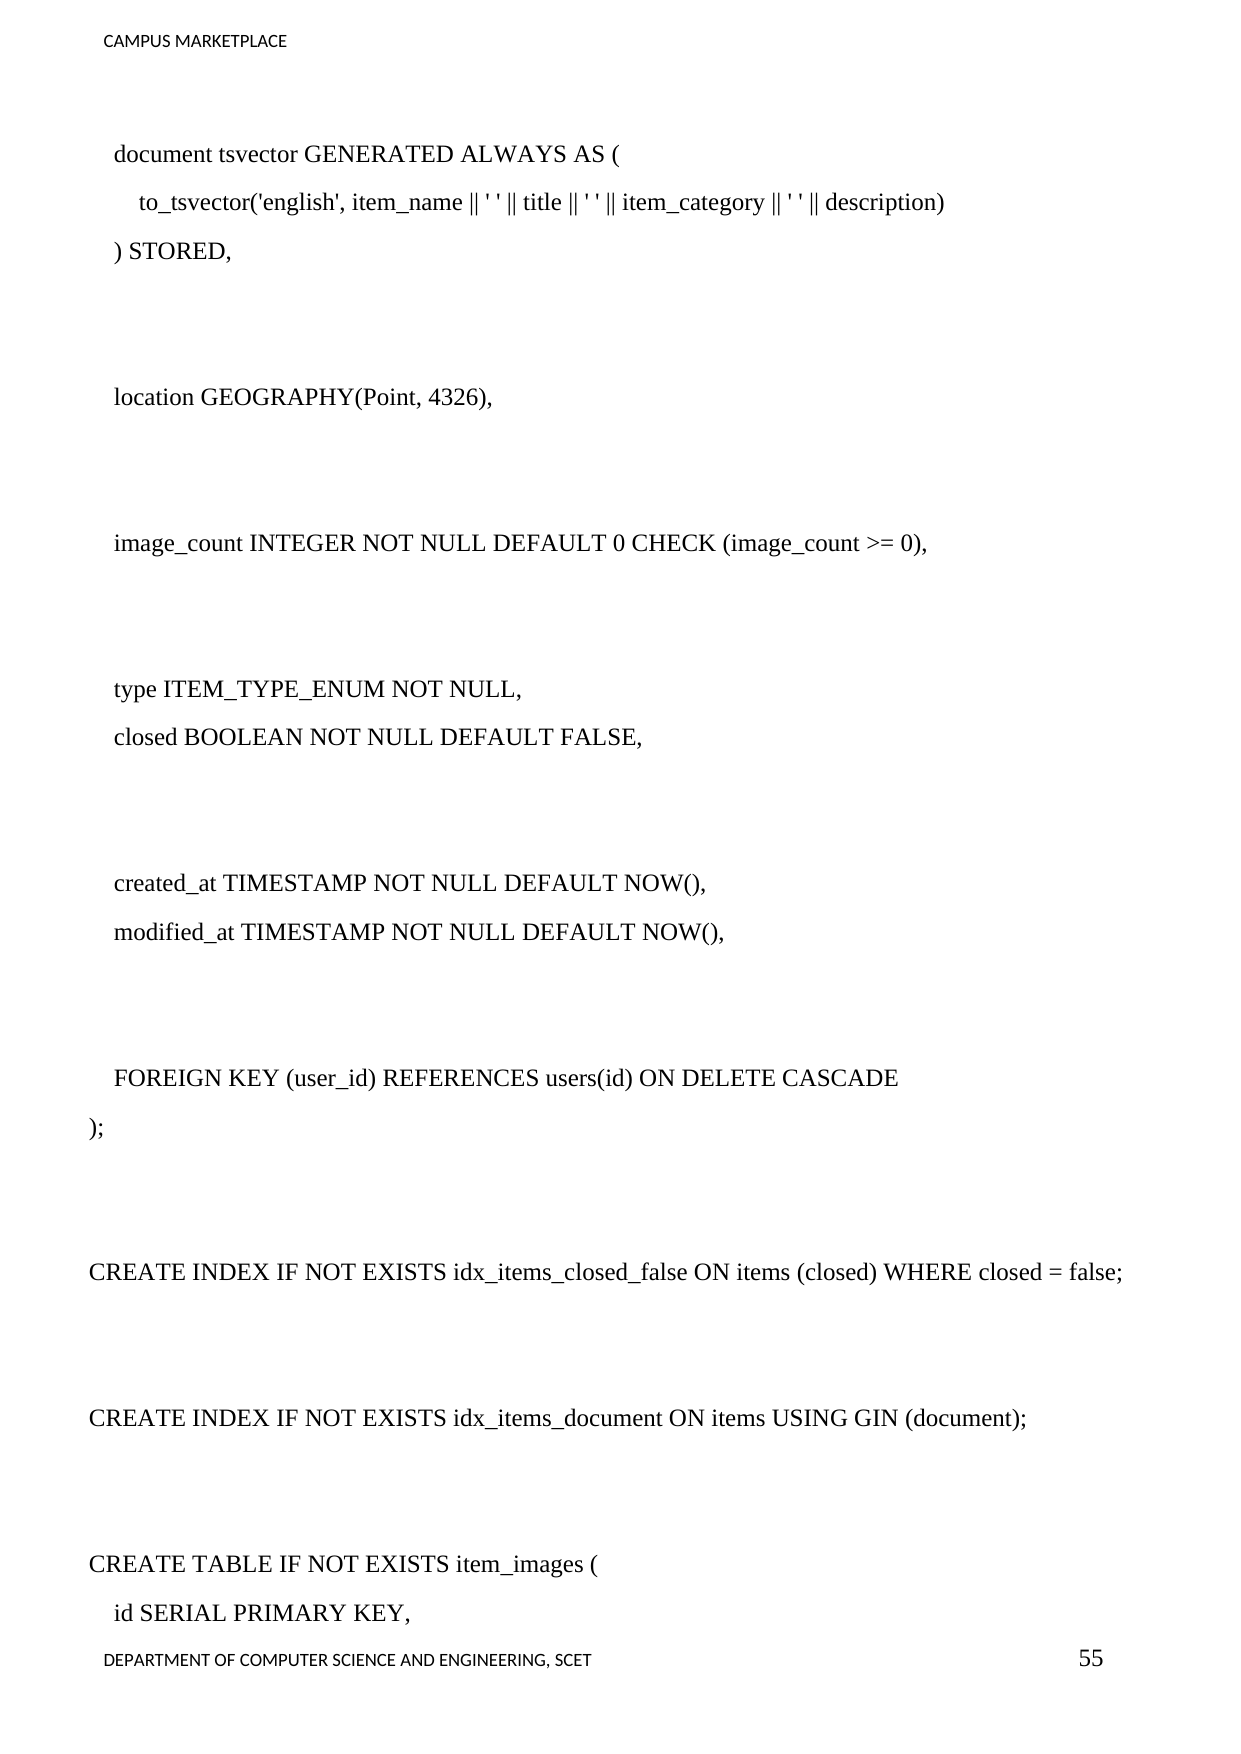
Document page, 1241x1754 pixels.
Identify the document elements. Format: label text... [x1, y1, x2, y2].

text id SERIAL PRIMARY KEY, [89, 1598, 1139, 1627]
text CREATE INDEX IF NOT EXISTS idx_items_closed_false ON items (closed) WHERE closed = false; [89, 1257, 1139, 1286]
text type ITEM_TYPE_ENUM NOT NULL, [89, 674, 1139, 702]
text CREATE INDEX IF NOT EXISTS idx_items_document ON items USING GIN (document); [89, 1403, 1139, 1432]
text CREATE TABLE IF NOT EXISTS item_images ( [89, 1549, 1139, 1578]
text document tsvector GENERATED ALWAYS AS ( [89, 139, 1139, 167]
text ) STORED, [89, 236, 1139, 265]
text ); [89, 1112, 1139, 1140]
text to_tsvector('english', item_name || ' ' || title || ' ' || item_category || ' ' || description) [89, 187, 1139, 216]
text FOREIGN KEY (user_id) REFERENCES users(id) ON DELETE CASCADE [89, 1063, 1139, 1092]
text image_count INTEGER NOT NULL DEFAULT 0 CHECK (image_count >= 0), [89, 528, 1139, 557]
text created_at TIMESTAMP NOT NULL DEFAULT NOW(), [89, 868, 1139, 897]
text modified_at TIMESTAMP NOT NULL DEFAULT NOW(), [89, 917, 1139, 946]
text closed BOOLEAN NOT NULL DEFAULT FALSE, [89, 722, 1139, 751]
text location GEOGRAPHY(Point, 4326), [89, 382, 1139, 411]
